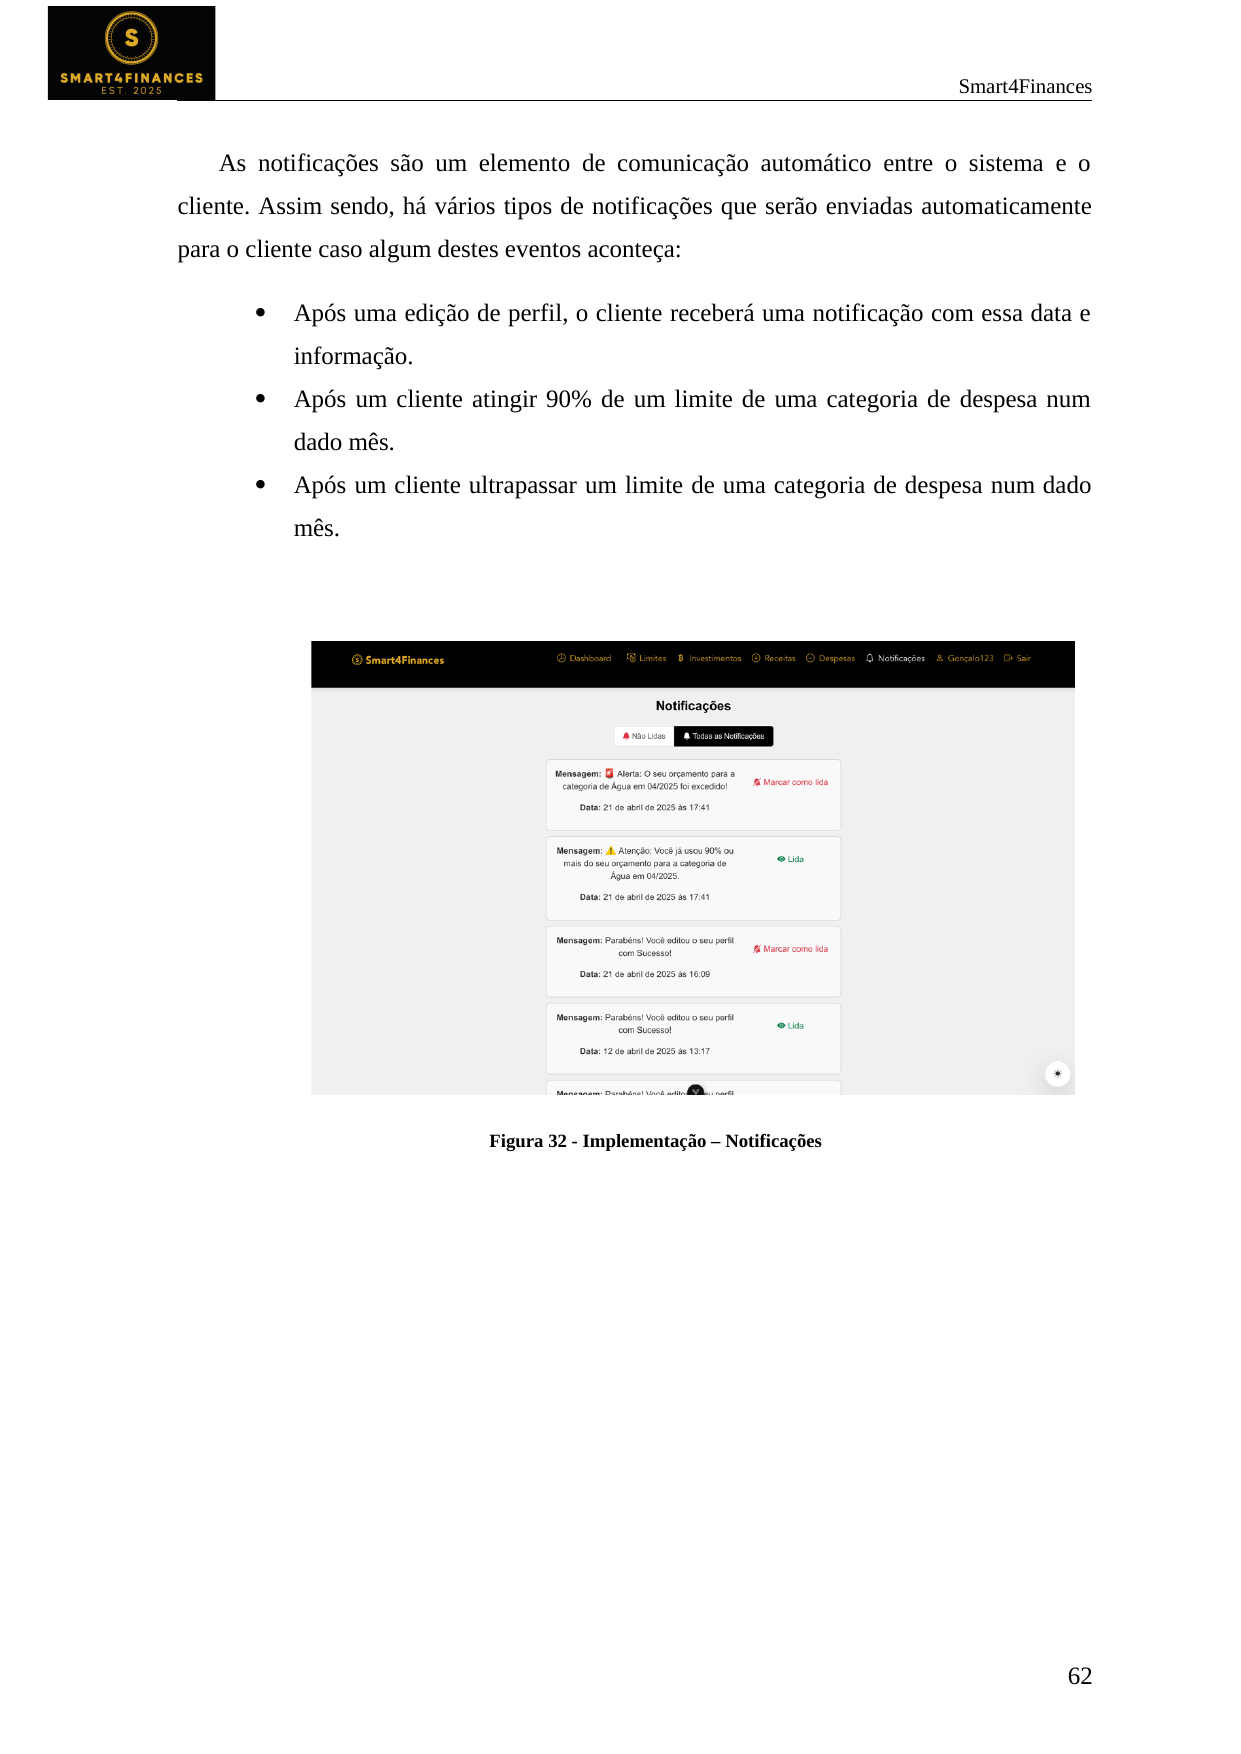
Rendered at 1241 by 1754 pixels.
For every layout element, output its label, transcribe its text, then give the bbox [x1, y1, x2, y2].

list Após uma edição de perfil, o cliente receberá uma notificação com essa data e informação. [256, 298, 1092, 370]
text Figura 32 - Implementação – Notificações [177, 1130, 1092, 1151]
picture [47, 6, 216, 100]
list Após um cliente ultrapassar um limite de uma categoria de despesa num dado mês. [256, 470, 1092, 542]
picture [311, 641, 1075, 1095]
text As notificações são um elemento de comunicação automático entre o sistema e o cliente. Assim sendo, há vários tipos de notificações que serão enviadas automaticamente para o cliente caso algum destes eventos aconteça: [177, 148, 1092, 263]
list Após um cliente atingir 90% de um limite de uma categoria de despesa num dado mês. [256, 384, 1092, 456]
